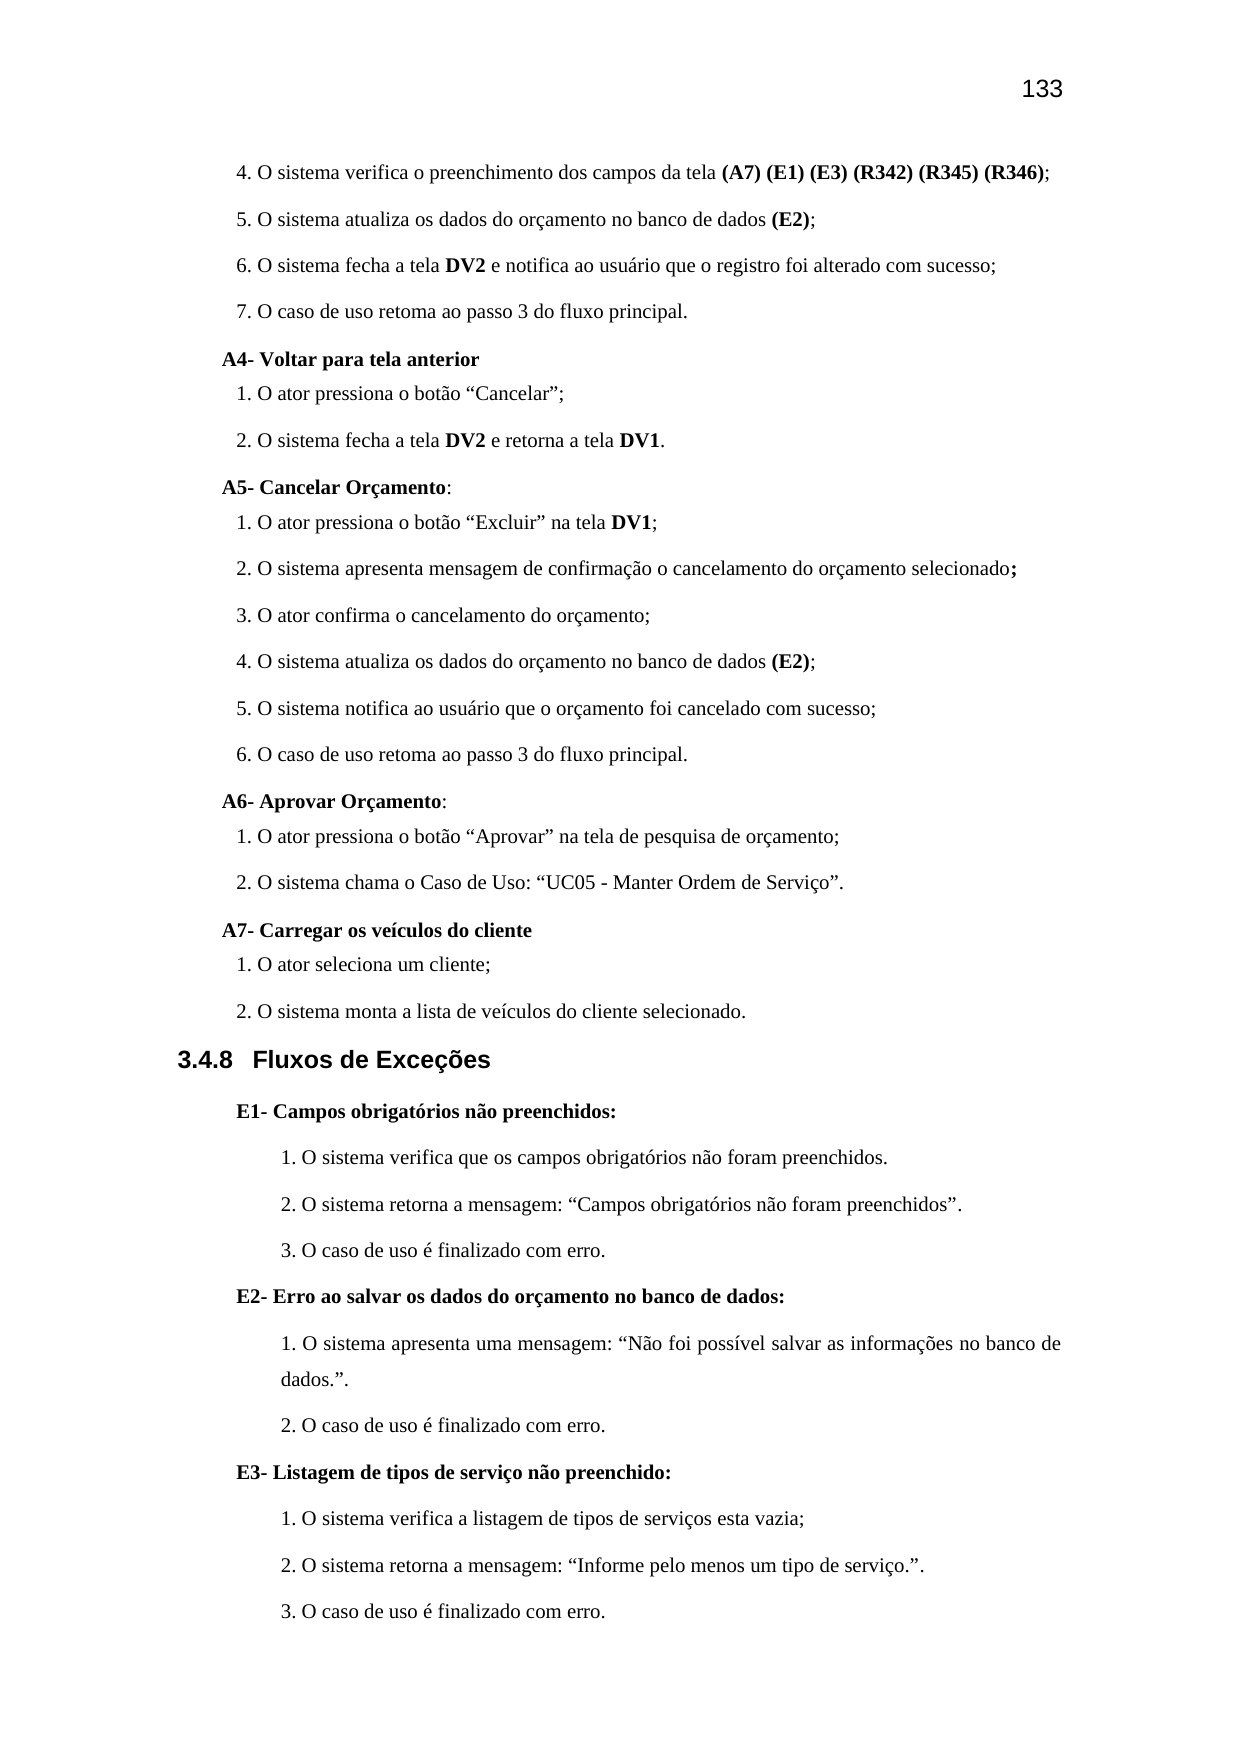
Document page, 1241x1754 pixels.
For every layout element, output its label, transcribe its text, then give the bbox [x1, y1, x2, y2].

text 2. O sistema retorna a mensagem: “Informe pelo menos um tipo de serviço.”. [281, 1553, 1063, 1577]
text 1. O ator pressiona o botão “Excluir” na tela DV1; [236, 509, 1063, 534]
text A4- Voltar para tela anterior [177, 346, 1063, 371]
text A5- Cancelar Orçamento: [177, 474, 1063, 499]
text 1. O sistema verifica a listagem de tipos de serviços esta vazia; [281, 1506, 1063, 1530]
text 3. O ator confirma o cancelamento do orçamento; [236, 602, 1063, 627]
text 4. O sistema verifica o preenchimento dos campos da tela (A7) (E1) (E3) (R342) (R345) (R346); [236, 160, 1063, 184]
text 2. O sistema apresenta mensagem de confirmação o cancelamento do orçamento selecionado; [236, 556, 1063, 580]
text 3. O caso de uso é finalizado com erro. [281, 1599, 1063, 1623]
text 2. O sistema retorna a mensagem: “Campos obrigatórios não foram preenchidos”. [281, 1191, 1063, 1216]
text 5. O sistema atualiza os dados do orçamento no banco de dados (E2); [236, 206, 1063, 231]
text 6. O sistema fecha a tela DV2 e notifica ao usuário que o registro foi alterado com sucesso; [236, 253, 1063, 277]
text 2. O sistema monta a lista de veículos do cliente selecionado. [236, 998, 1063, 1023]
text A7- Carregar os veículos do cliente [177, 917, 1063, 942]
text E3- Listagem de tipos de serviço não preenchido: [236, 1460, 1063, 1484]
text 5. O sistema notifica ao usuário que o orçamento foi cancelado com sucesso; [236, 695, 1063, 719]
text 7. O caso de uso retoma ao passo 3 do fluxo principal. [236, 299, 1063, 323]
text A6- Aprovar Orçamento: [177, 788, 1063, 813]
text 2. O caso de uso é finalizado com erro. [281, 1413, 1063, 1437]
text E2- Erro ao salvar os dados do orçamento no banco de dados: [236, 1284, 1063, 1308]
text 1. O ator pressiona o botão “Cancelar”; [236, 381, 1063, 405]
text E1- Campos obrigatórios não preenchidos: [236, 1098, 1063, 1123]
text 1. O ator seleciona um cliente; [236, 952, 1063, 976]
text 1. O ator pressiona o botão “Aprovar” na tela de pesquisa de orçamento; [236, 824, 1063, 848]
text 1. O sistema apresenta uma mensagem: “Não foi possível salvar as informações no banco de dados.”. [281, 1331, 1063, 1391]
text 3. O caso de uso é finalizado com erro. [281, 1238, 1063, 1262]
text 6. O caso de uso retoma ao passo 3 do fluxo principal. [236, 742, 1063, 766]
text 4. O sistema atualiza os dados do orçamento no banco de dados (E2); [236, 649, 1063, 673]
text Fluxos de Exceções [177, 1045, 1063, 1074]
text 2. O sistema fecha a tela DV2 e retorna a tela DV1. [177, 428, 1063, 452]
text 1. O sistema verifica que os campos obrigatórios não foram preenchidos. [281, 1145, 1063, 1169]
text 2. O sistema chama o Caso de Uso: “UC05 - Manter Ordem de Serviço”. [236, 870, 1063, 894]
